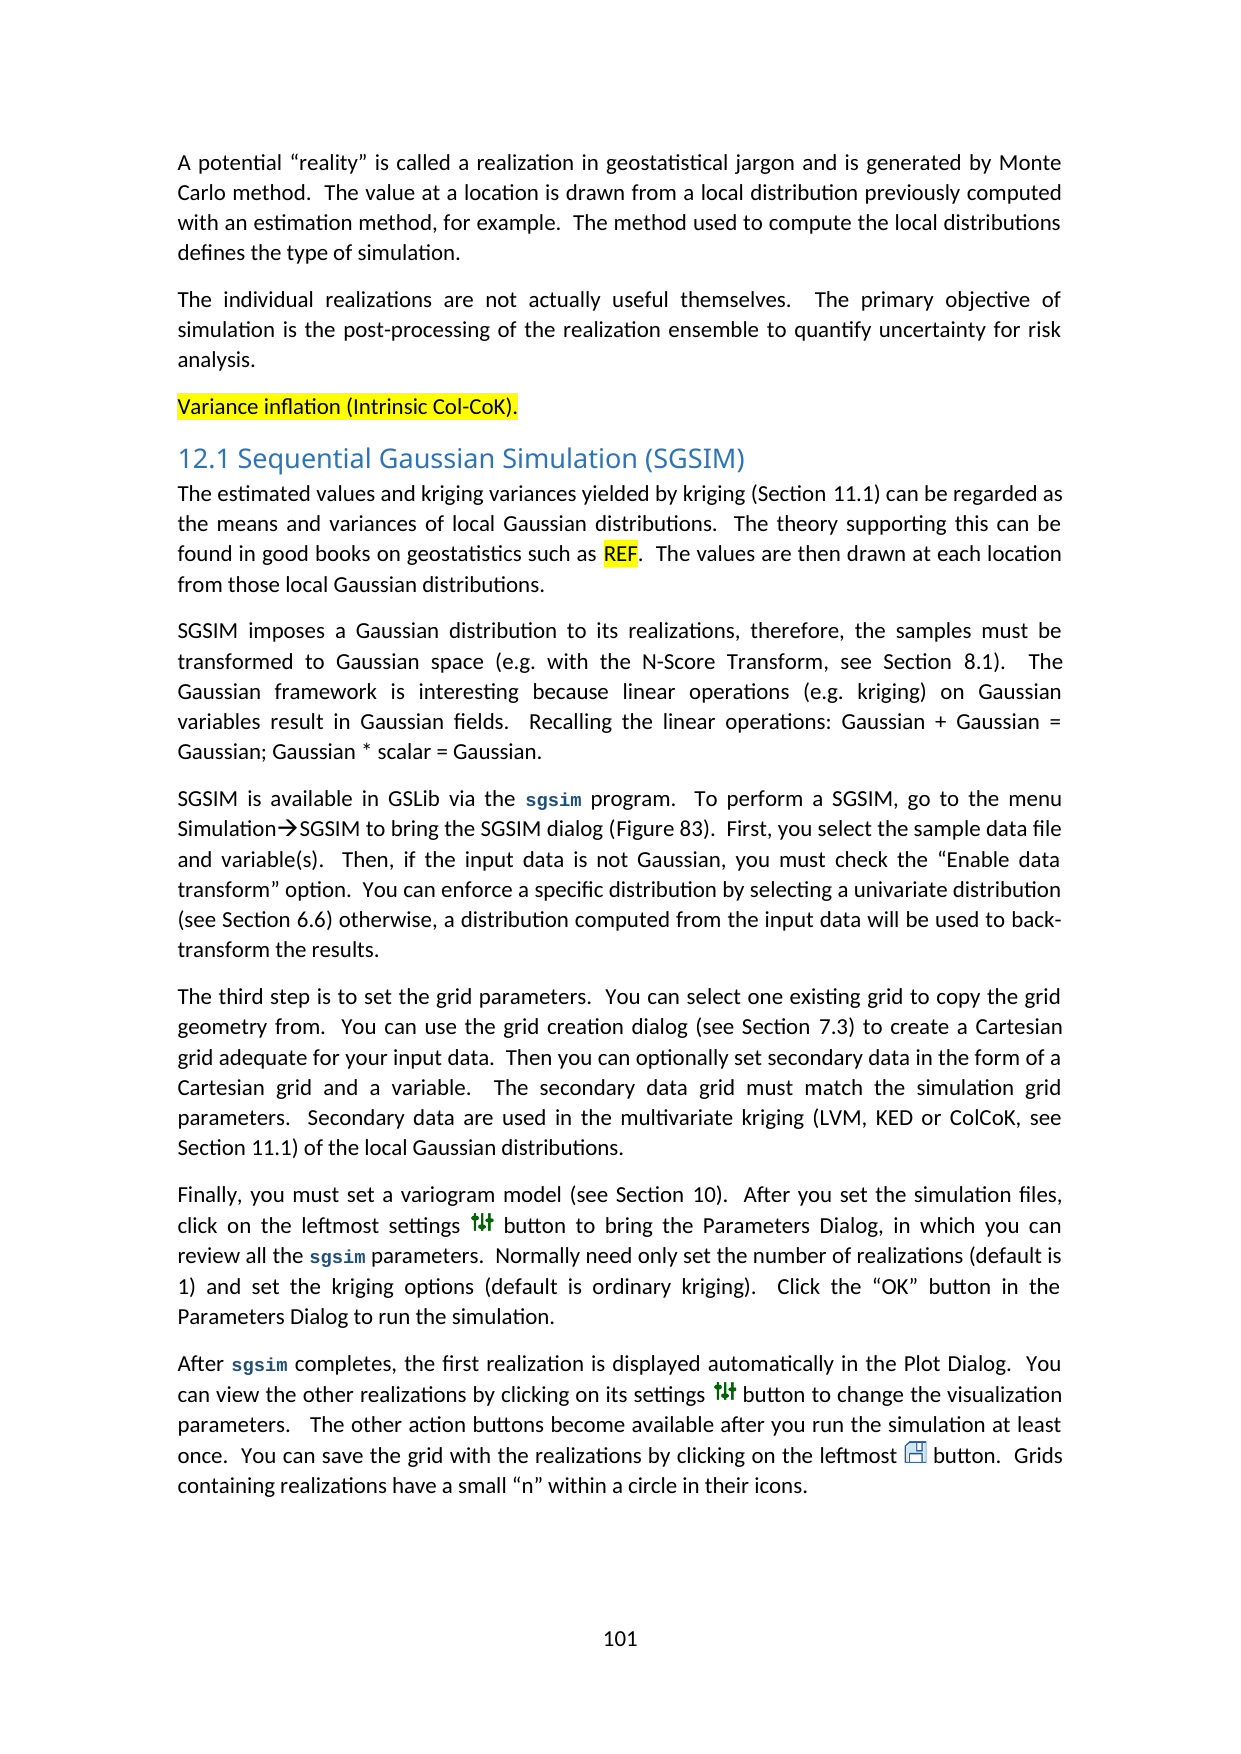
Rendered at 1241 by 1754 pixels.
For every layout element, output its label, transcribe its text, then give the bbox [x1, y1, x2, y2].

text A potential “reality” is called a realization in geostatistical jargon and is generated by Monte Carlo method. The value at a location is drawn from a local distribution previously computed with an estimation method, for example. The method used to compute the local distributions defines the type of simulation. [177, 148, 1063, 266]
text SGSIM is available in GSLib via the sgsim program. To perform a SGSIM, go to the menu SimulationSGSIM to bring the SGSIM dialog (Figure 83). First, you select the sample data file and variable(s). Then, if the input data is not Gaussian, you must check the “Enable data transform” option. You can enforce a specific distribution by selecting a univariate distribution (see Section 6.6) otherwise, a distribution computed from the input data will be used to back-transform the results. [177, 784, 1063, 963]
text Variance inflation (Intrinsic Col-CoK). [177, 392, 1063, 420]
text After sgsim completes, the first realization is displayed automatically in the Plot Dialog. You can view the other realizations by clicking on its settings button to change the visualization parameters. The other action buttons become available after you run the simulation at least once. You can save the grid with the realizations by clicking on the leftmost button. Grids containing realizations have a small “n” within a circle in their icons. [177, 1349, 1063, 1499]
text The third step is to set the grid parameters. You can select one existing grid to copy the grid geometry from. You can use the grid creation dialog (see Section 7.3) to create a Cartesian grid adequate for your input data. Then you can optionally set secondary data in the form of a Cartesian grid and a variable. The secondary data grid must match the simulation grid parameters. Secondary data are used in the multivariate kriging (LVM, KED or ColCoK, see Section 11.1) of the local Gaussian distributions. [177, 982, 1063, 1161]
text The estimated values and kriging variances yielded by kriging (Section 11.1) can be regarded as the means and variances of local Gaussian distributions. The theory supporting this can be found in good books on geostatistics such as REF. The values are then drawn at each location from those local Gaussian distributions. [177, 479, 1063, 598]
text SGSIM imposes a Gaussian distribution to its realizations, therefore, the samples must be transformed to Gaussian space (e.g. with the N-Score Transform, see Section 8.1). The Gaussian framework is interesting because linear operations (e.g. kriging) on Gaussian variables result in Gaussian fields. Recalling the linear operations: Gaussian + Gaussian = Gaussian; Gaussian * scalar = Gaussian. [177, 617, 1063, 765]
picture [904, 1441, 927, 1463]
text The individual realizations are not actually useful themselves. The primary objective of simulation is the post-processing of the realization ensemble to quantify uncertainty for risk analysis. [177, 285, 1063, 373]
subtitle Sequential Gaussian Simulation (SGSIM) [177, 439, 1063, 476]
picture [470, 1210, 494, 1234]
picture [713, 1379, 737, 1403]
text Finally, you must set a variogram model (see Section 10). After you set the simulation files, click on the leftmost settings button to bring the Parameters Dialog, in which you can review all the sgsim parameters. Normally need only set the number of realizations (default is 1) and set the kriging options (default is ordinary kriging). Click the “OK” button in the Parameters Dialog to run the simulation. [177, 1180, 1063, 1330]
